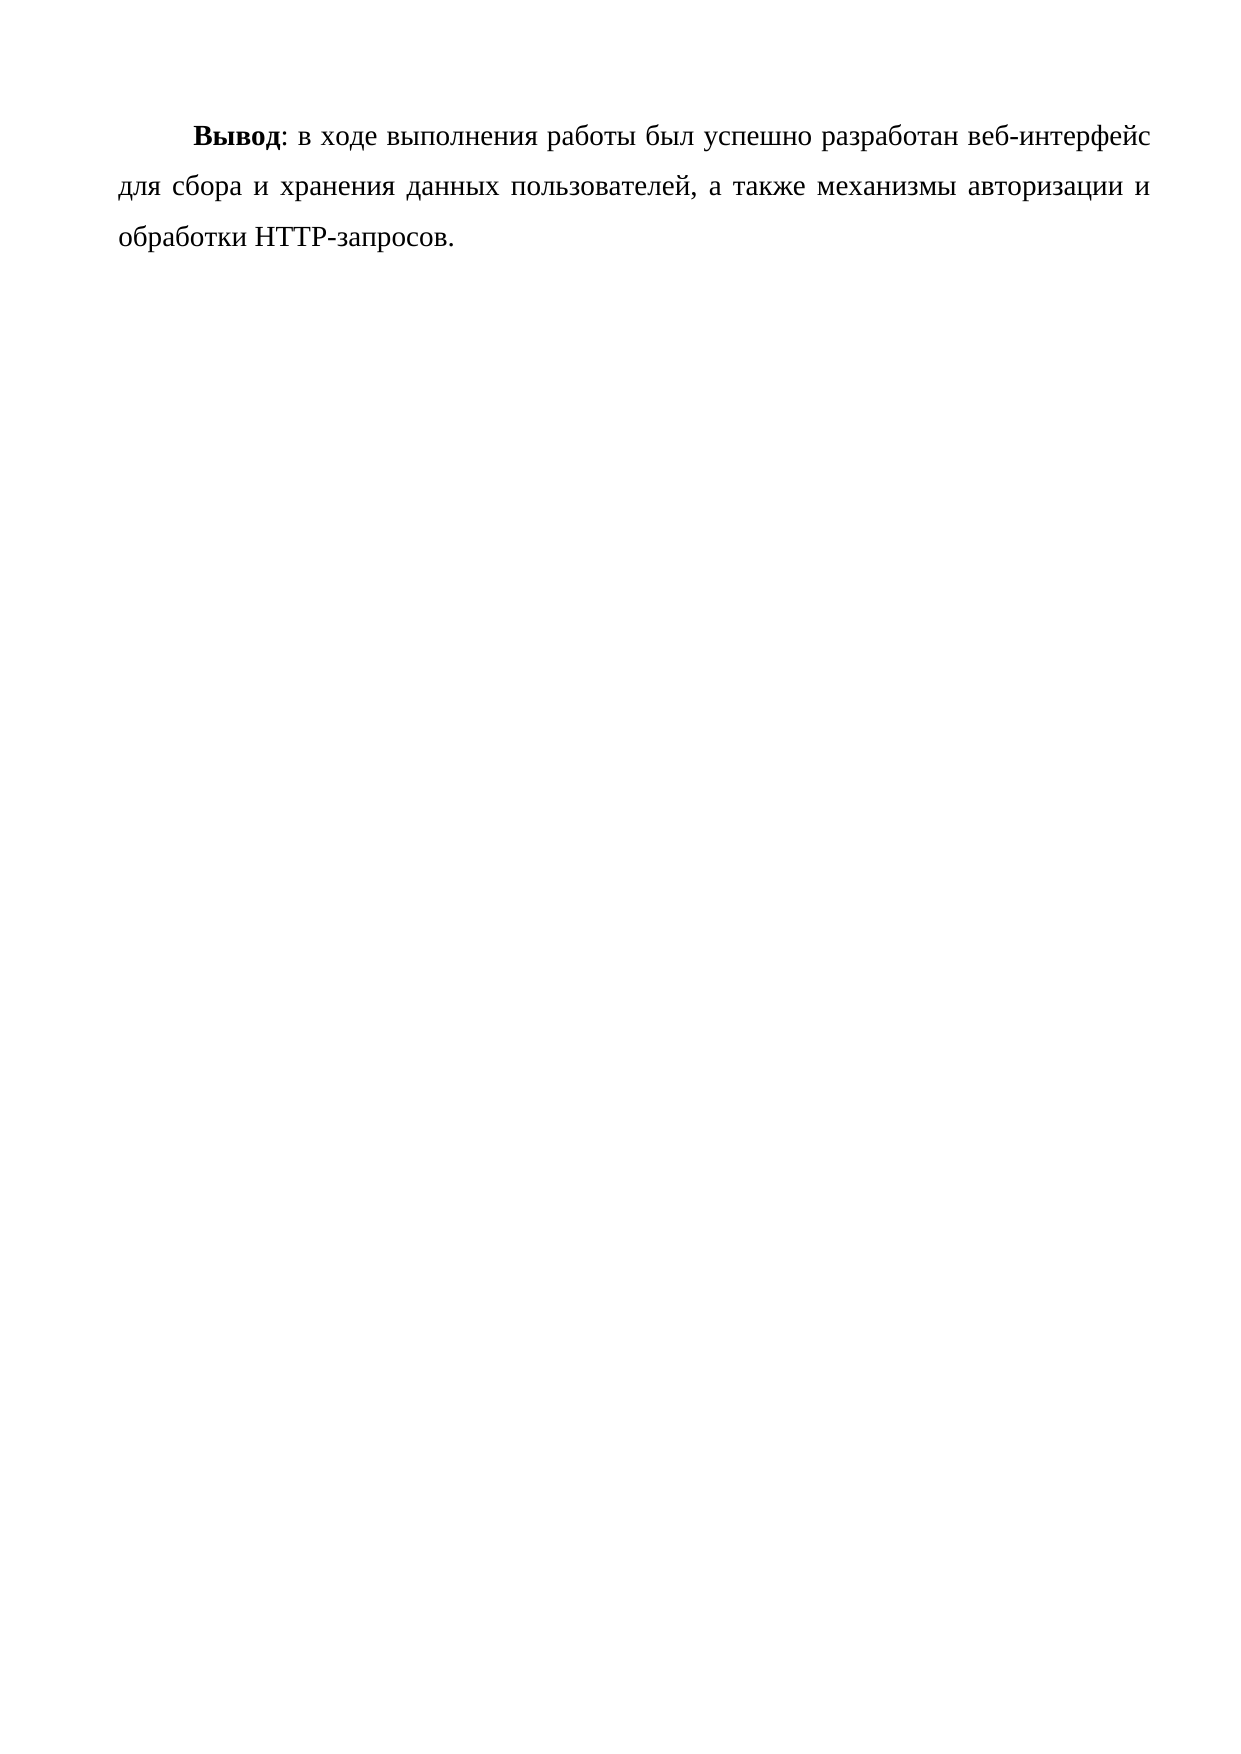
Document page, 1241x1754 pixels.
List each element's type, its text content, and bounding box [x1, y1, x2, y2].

list Вывод: в ходе выполнения работы был успешно разработан веб-интерфейс для сбора и хранения данных пользователей, а также механизмы авторизации и обработки HTTP-запросов. [118, 118, 1152, 252]
